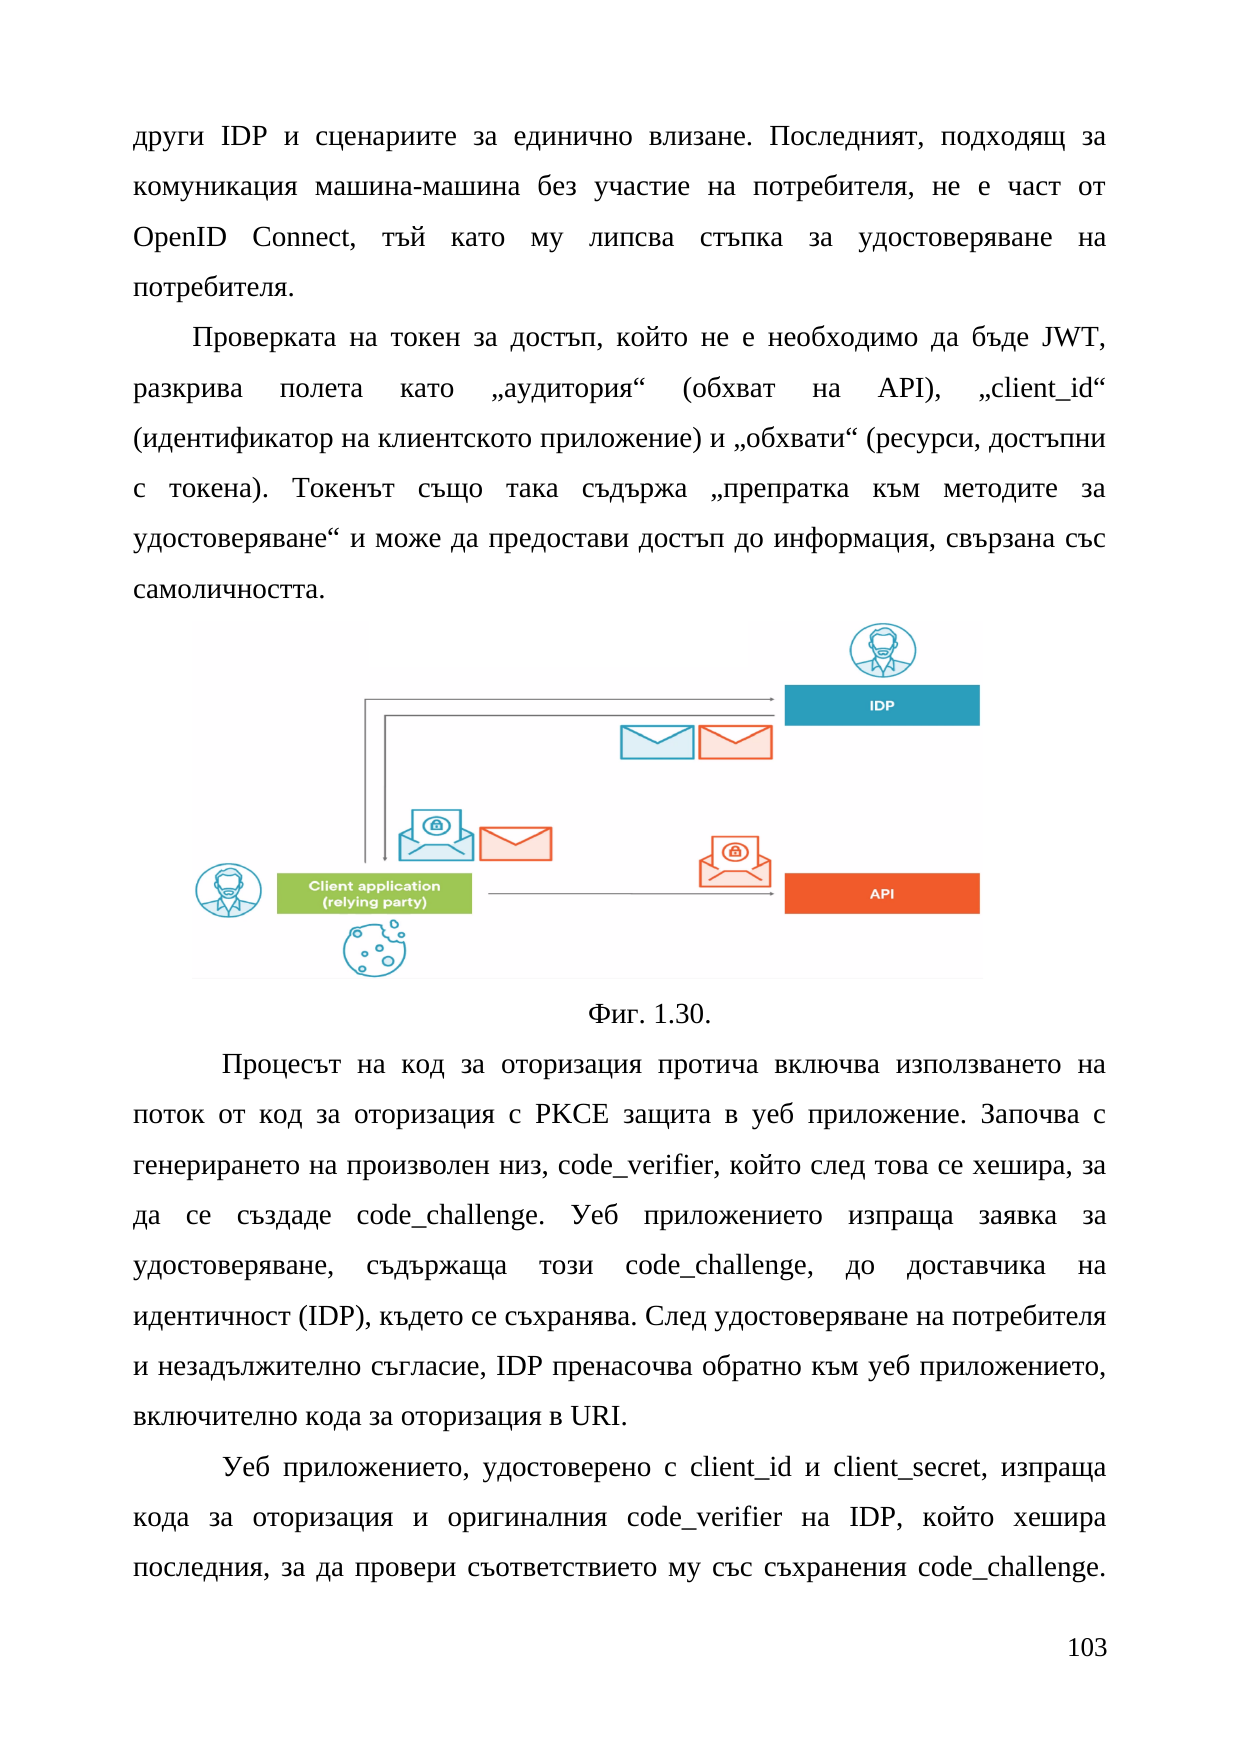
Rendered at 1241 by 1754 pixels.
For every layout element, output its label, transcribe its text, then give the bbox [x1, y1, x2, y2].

text Фиг. 1.30. [133, 996, 1107, 1029]
picture [192, 621, 984, 979]
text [133, 118, 1107, 303]
text Процесът на код за оторизация протича включва използването на поток от код за оторизация с PKCE защита в уеб приложение. Започва с генерирането на произволен низ, code_verifier, който след това се хешира, за да се създаде code_challenge. Уеб приложението изпраща заявка за удостоверяване, съдържаща този code_challenge, до доставчика на идентичност (IDP), където се съхранява. След удостоверяване на потребителя и незадължително съгласие, IDP пренасочва обратно към уеб приложението, включително кода за оторизация в URI. [133, 1046, 1107, 1432]
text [133, 1449, 1107, 1583]
text Проверката на токен за достъп, който не е необходимо да бъде JWT, разкрива полета като „аудитория“ (обхват на API), „client_id“ (идентификатор на клиентското приложение) и „обхвати“ (ресурси, достъпни с токена). Токенът също така съдържа „препратка към методите за удостоверяване“ и може да предостави достъп до информация, свързана със самоличността. [133, 319, 1107, 604]
